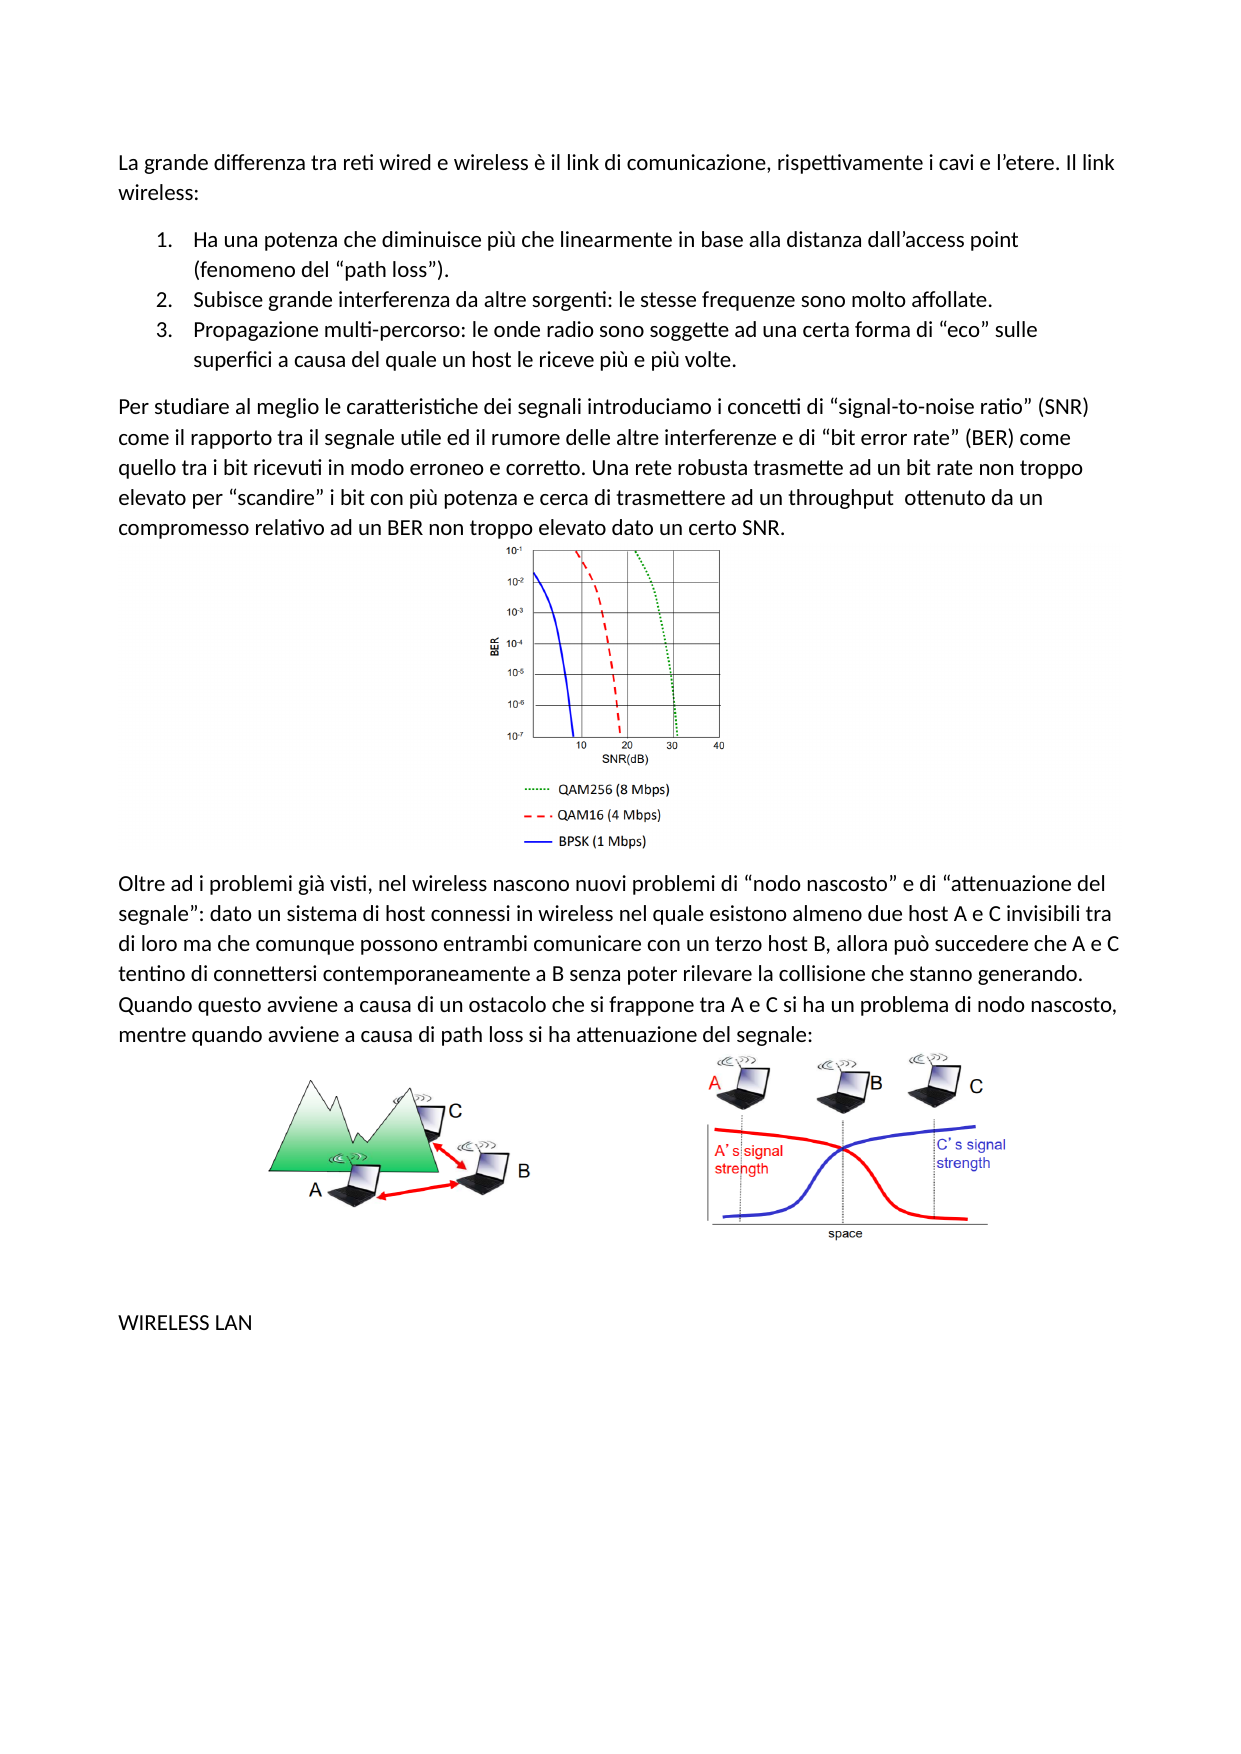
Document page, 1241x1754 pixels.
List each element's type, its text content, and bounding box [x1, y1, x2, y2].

picture [118, 543, 1123, 850]
text WIRELESS LAN [118, 1308, 1122, 1336]
text Oltre ad i problemi già visti, nel wireless nascono nuovi problemi di “nodo nascosto” e di “attenuazione del segnale”: dato un sistema di host connessi in wireless nel quale esistono almeno due host A e C invisibili tra di loro ma che comunque possono entrambi comunicare con un terzo host B, allora può succedere che A e C tentino di connettersi contemporaneamente a B senza poter rilevare la collisione che stanno generando. Quando questo avviene a causa di un ostacolo che si frappone tra A e C si ha un problema di nodo nascosto, mentre quando avviene a causa di path loss si ha attenuazione del segnale: [118, 869, 1122, 1050]
text La grande differenza tra reti wired e wireless è il link di comunicazione, rispettivamente i cavi e l’etere. Il link wireless: [118, 148, 1122, 206]
list Ha una potenza che diminuisce più che linearmente in base alla distanza dall’access point (fenomeno del “path loss”). [156, 225, 1122, 283]
picture [118, 1050, 1123, 1243]
list Propagazione multi-percorso: le onde radio sono soggette ad una certa forma di “eco” sulle superfici a causa del quale un host le riceve più e più volte. [156, 315, 1122, 373]
text Per studiare al meglio le caratteristiche dei segnali introduciamo i concetti di “signal-to-noise ratio” (SNR) come il rapporto tra il segnale utile ed il rumore delle altre interferenze e di “bit error rate” (BER) come quello tra i bit ricevuti in modo erroneo e corretto. Una rete robusta trasmette ad un bit rate non troppo elevato per “scandire” i bit con più potenza e cerca di trasmettere ad un throughput ottenuto da un compromesso relativo ad un BER non troppo elevato dato un certo SNR. [118, 392, 1122, 543]
list Subisce grande interferenza da altre sorgenti: le stesse frequenze sono molto affollate. [156, 285, 1122, 313]
